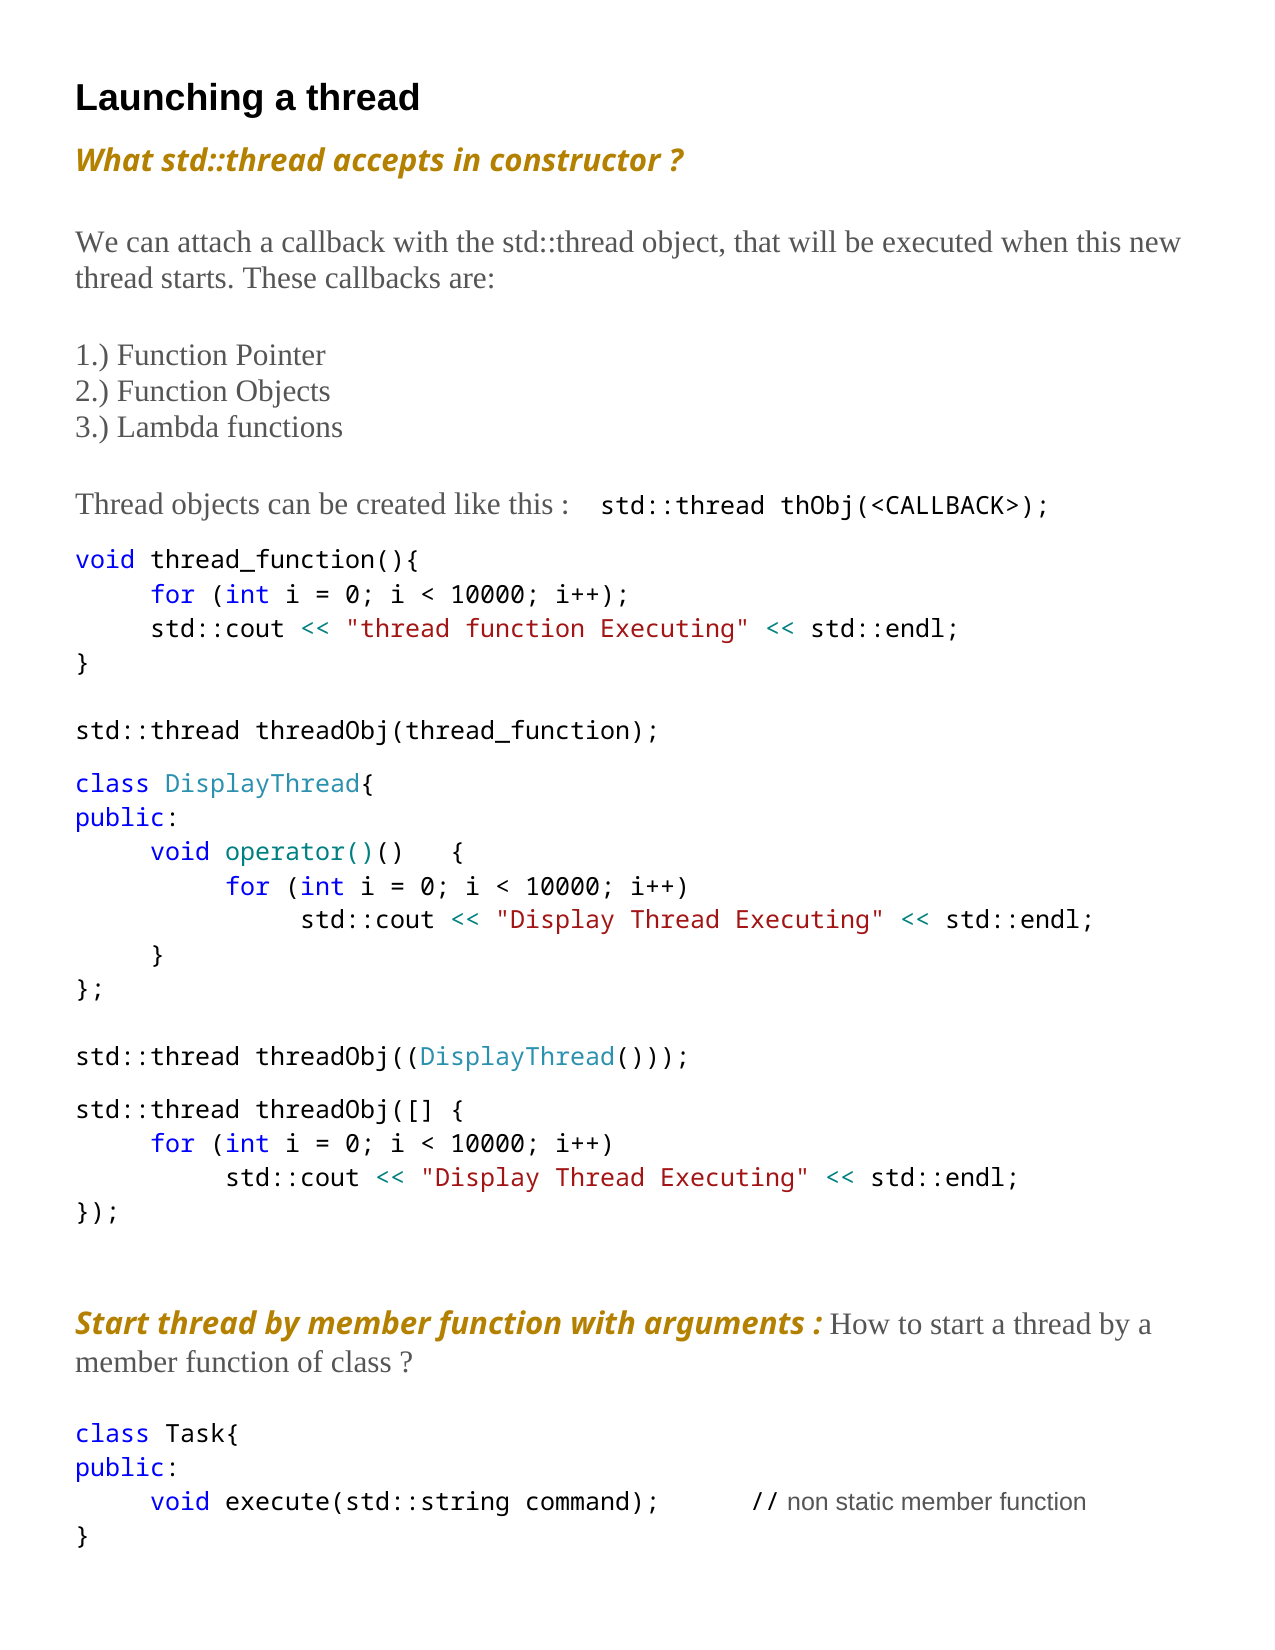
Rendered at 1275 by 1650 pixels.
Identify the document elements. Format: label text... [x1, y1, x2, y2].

text Start thread by member function with arguments : How to start a thread by a member function of class ? [75, 1301, 1200, 1379]
text } [75, 1518, 1200, 1552]
text 1.) Function Pointer 2.) Function Objects 3.) Lambda functions [75, 336, 1200, 444]
text What std::thread accepts in constructor ? [75, 138, 1200, 181]
text std::cout << "thread function Executing" << std::endl; [75, 610, 1200, 644]
text public: [75, 1449, 1200, 1483]
text std::cout << "Display Thread Executing" << std::endl; [75, 902, 1200, 936]
text std::thread threadObj([] { [75, 1092, 1200, 1126]
text std::thread threadObj((DisplayThread())); [75, 1038, 1200, 1072]
text void execute(std::string command); // non static member function [75, 1483, 1200, 1518]
text std::thread threadObj(thread_function); [75, 712, 1200, 747]
text } [75, 644, 1200, 678]
text void thread_function(){ [75, 542, 1200, 576]
text } [75, 936, 1200, 970]
text class Task{ [75, 1415, 1200, 1449]
text std::cout << "Display Thread Executing" << std::endl; [75, 1160, 1200, 1194]
text class DisplayThread{ [75, 766, 1200, 800]
text for (int i = 0; i < 10000; i++) [75, 1126, 1200, 1160]
text }; [75, 970, 1200, 1004]
text for (int i = 0; i < 10000; i++); [75, 576, 1200, 610]
text Launching a thread [75, 75, 1200, 118]
text Thread objects can be created like this : std::thread thObj(<CALLBACK>); [75, 484, 1200, 522]
text for (int i = 0; i < 10000; i++) [75, 868, 1200, 902]
text }); [75, 1194, 1200, 1228]
text void operator()() { [75, 834, 1200, 868]
text public: [75, 800, 1200, 834]
text We can attach a callback with the std::thread object, that will be executed when this new thread starts. These callbacks are: [75, 223, 1200, 295]
